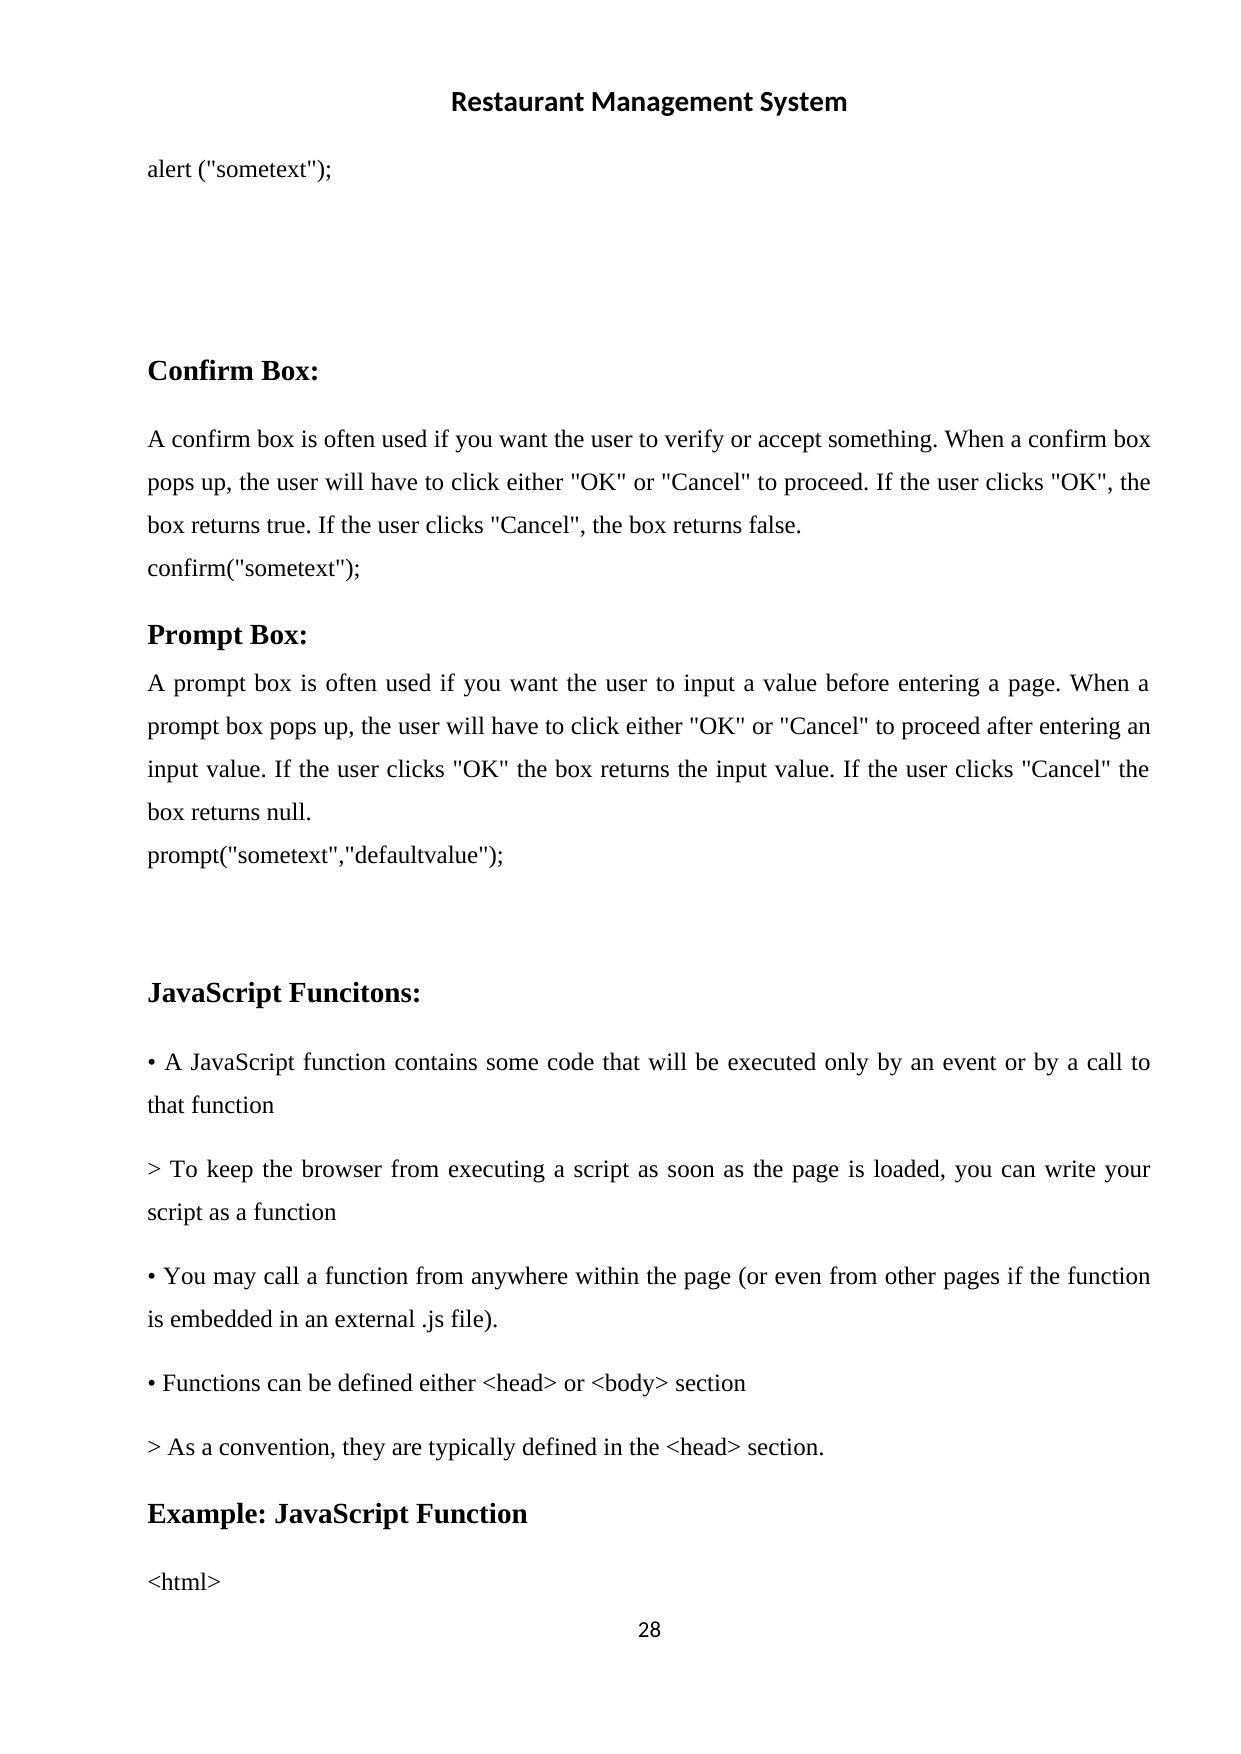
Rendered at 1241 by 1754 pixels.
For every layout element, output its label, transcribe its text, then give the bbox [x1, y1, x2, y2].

text A confirm box is often used if you want the user to verify or accept something. When a confirm box pops up, the user will have to click either "OK" or "Cancel" to proceed. If the user clicks "OK", the box returns true. If the user clicks "Cancel", the box returns false. [147, 424, 1152, 539]
text > As a convention, they are typically defined in the <head> section. [147, 1432, 1152, 1461]
text • A JavaScript function contains some code that will be executed only by an event or by a call to that function [147, 1047, 1152, 1118]
text > To keep the browser from executing a script as soon as the page is loaded, you can write your script as a function [147, 1154, 1152, 1226]
text confirm("sometext"); [147, 553, 1152, 582]
subtitle Prompt Box: [147, 617, 1152, 651]
text alert ("sometext"); [147, 154, 1152, 183]
text <html> [147, 1567, 1152, 1596]
text A prompt box is often used if you want the user to input a value before entering a page. When a prompt box pops up, the user will have to click either "OK" or "Cancel" to proceed after entering an input value. If the user clicks "OK" the box returns the input value. If the user clicks "Cancel" the box returns null. [147, 668, 1152, 826]
text prompt("sometext","defaultvalue"); [147, 840, 1152, 869]
text Example: JavaScript Function [147, 1496, 1152, 1529]
text JavaScript Funcitons: [147, 975, 1152, 1009]
text • You may call a function from anywhere within the page (or even from other pages if the function is embedded in an external .js file). [147, 1261, 1152, 1333]
text Confirm Box: [147, 353, 1152, 387]
text • Functions can be defined either <head> or <body> section [147, 1368, 1152, 1397]
